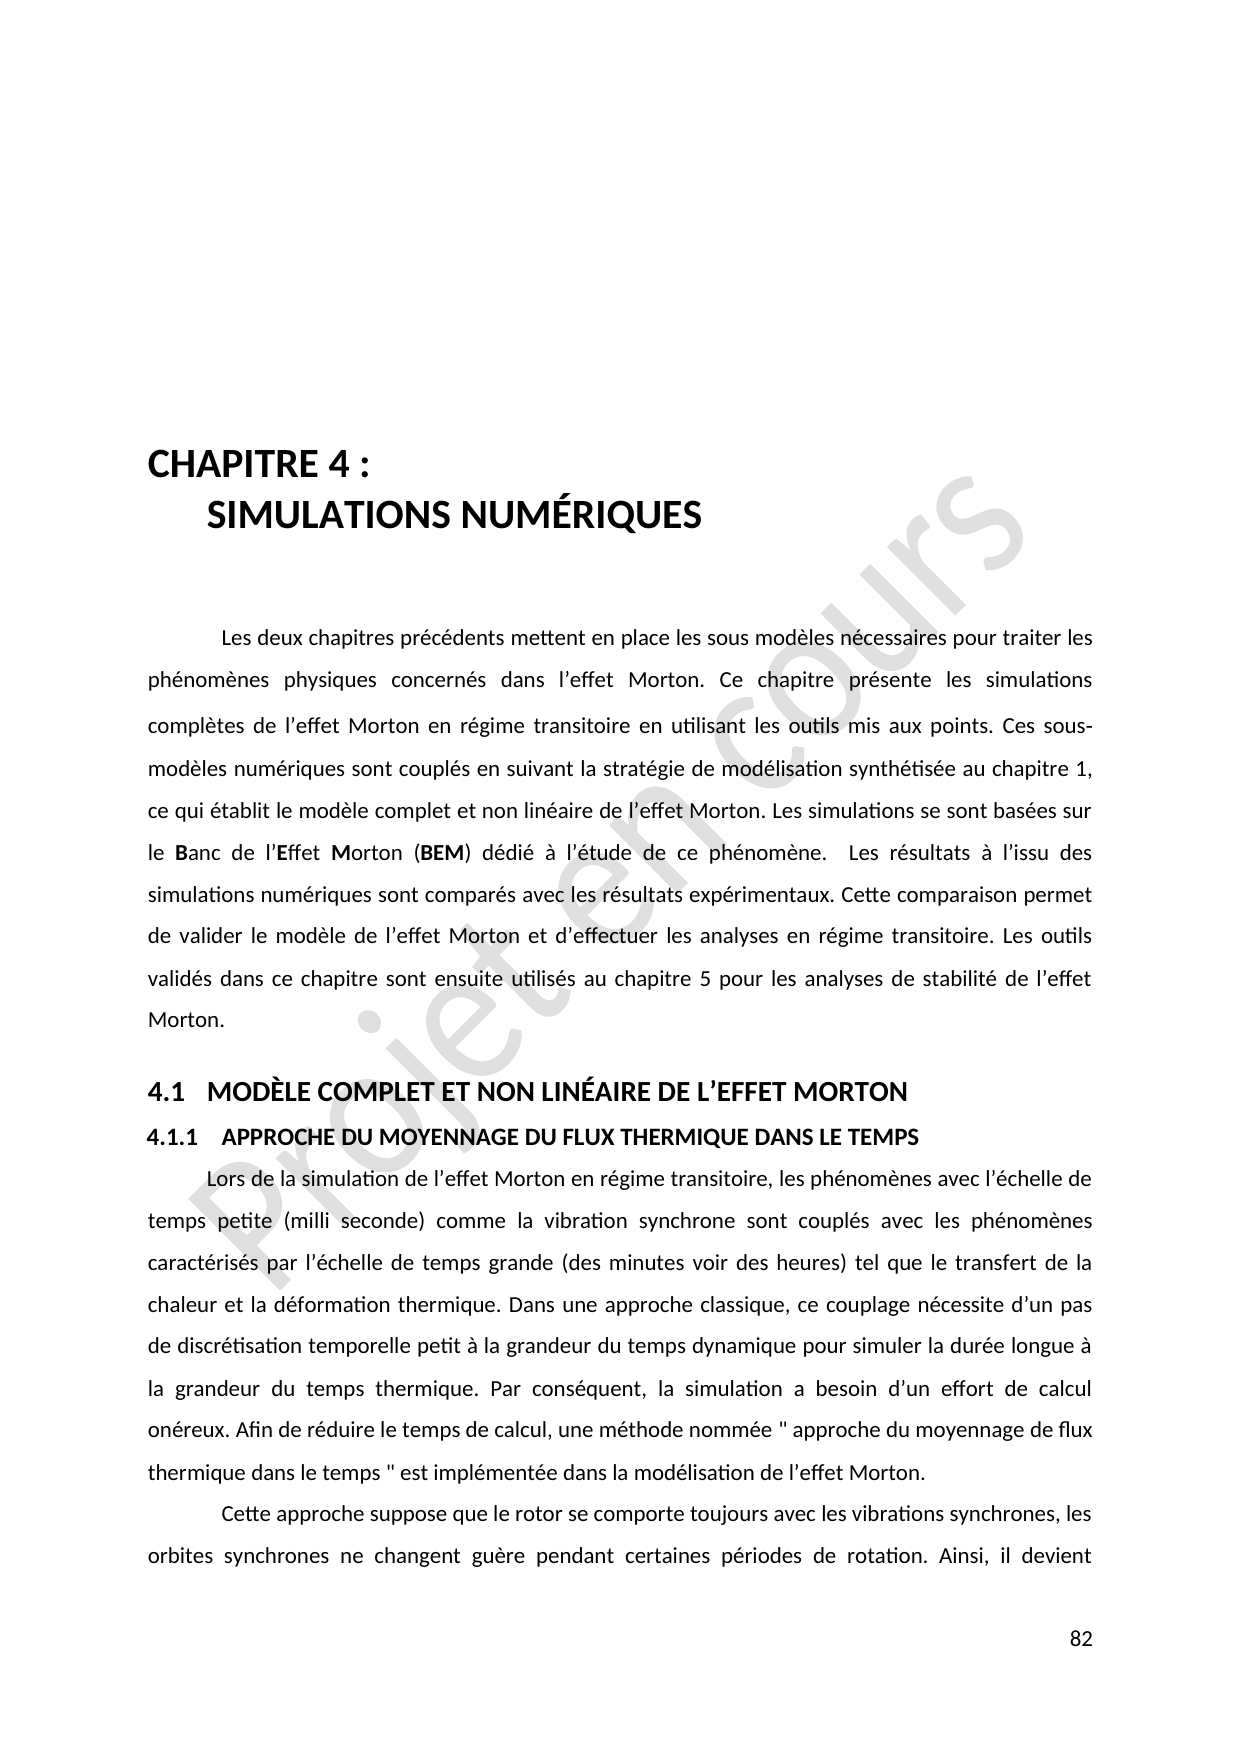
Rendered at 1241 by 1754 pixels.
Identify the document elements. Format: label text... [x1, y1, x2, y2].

text Lors de la simulation de l’effet Morton en régime transitoire, les phénomènes avec l’échelle de temps petite (milli seconde) comme la vibration synchrone sont couplés avec les phénomènes caractérisés par l’échelle de temps grande (des minutes voir des heures) tel que le transfert de la chaleur et la déformation thermique. Dans une approche classique, ce couplage nécessite d’un pas de discrétisation temporelle petit à la grandeur du temps dynamique pour simuler la durée longue à la grandeur du temps thermique. Par conséquent, la simulation a besoin d’un effort de calcul onéreux. Afin de réduire le temps de calcul, une méthode nommée " approche du moyennage de flux thermique dans le temps " est implémentée dans la modélisation de l’effet Morton. [148, 1164, 1093, 1486]
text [148, 1499, 1093, 1569]
subtitle Approche du moyennage du flux thermique dans le temps [146, 1121, 1093, 1151]
subtitle Modèle complet et non linéaire de l’effet Morton [148, 1073, 1093, 1108]
subtitle Chapitre 4 : Simulations numériques [148, 437, 1093, 539]
text Les deux chapitres précédents mettent en place les sous modèles nécessaires pour traiter les phénomènes physiques concernés dans l’effet Morton. Ce chapitre présente les simulations complètes de l’effet Morton en régime transitoire en utilisant les outils mis aux points. Ces sous-modèles numériques sont couplés en suivant la stratégie de modélisation synthétisée au chapitre 1, ce qui établit le modèle complet et non linéaire de l’effet Morton. Les simulations se sont basées sur le Banc de l’Effet Morton (BEM) dédié à l’étude de ce phénomène. Les résultats à l’issu des simulations numériques sont comparés avec les résultats expérimentaux. Cette comparaison permet de valider le modèle de l’effet Morton et d’effectuer les analyses en régime transitoire. Les outils validés dans ce chapitre sont ensuite utilisés au chapitre 5 pour les analyses de stabilité de l’effet Morton. [148, 623, 1093, 1034]
